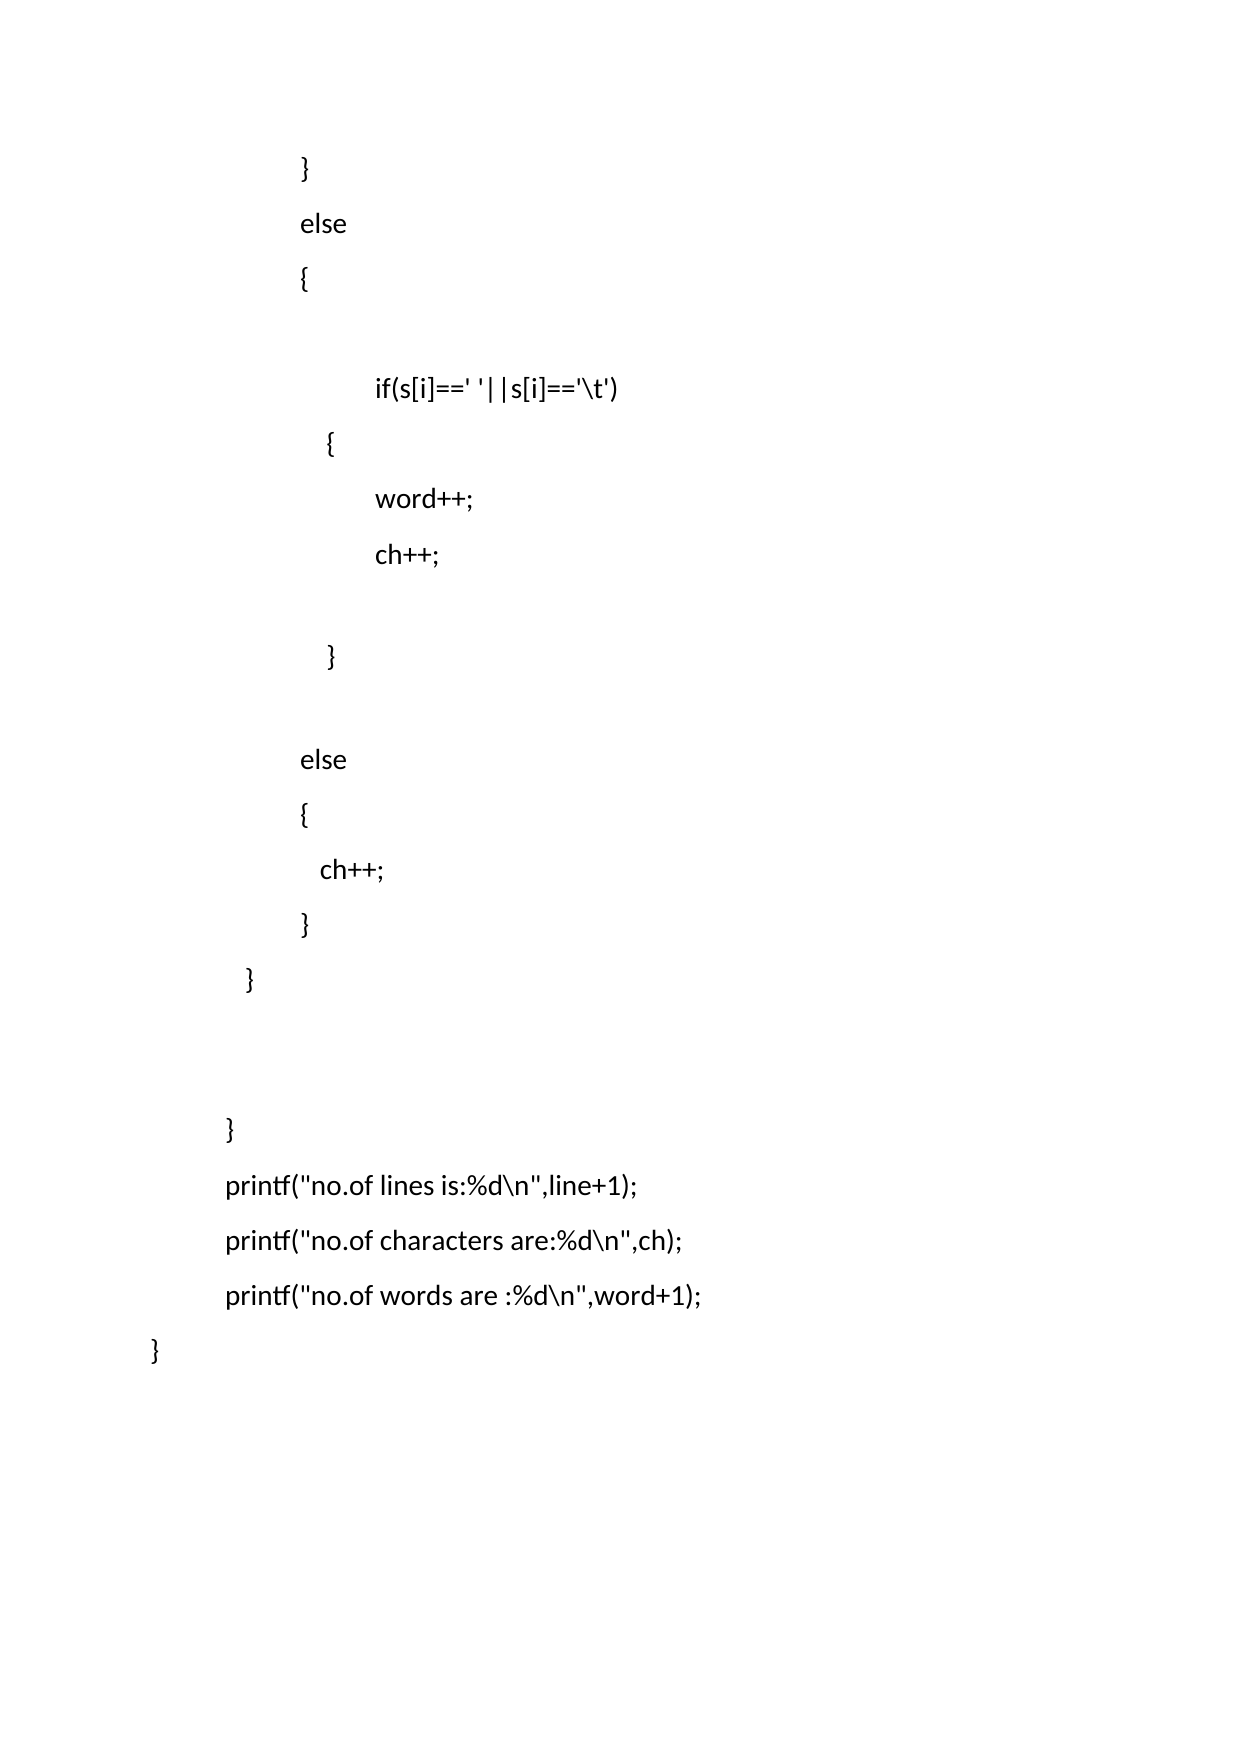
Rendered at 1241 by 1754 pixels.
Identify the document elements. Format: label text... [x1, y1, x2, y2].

text printf("no.of words are :%d\n",word+1); [150, 1277, 1090, 1312]
text printf("no.of characters are:%d\n",ch); [150, 1222, 1090, 1257]
text } [150, 1332, 1090, 1367]
text } [150, 906, 1090, 942]
text else [150, 741, 1090, 777]
text { [150, 426, 1090, 461]
text { [150, 796, 1090, 832]
text if(s[i]==' '||s[i]=='\t') [150, 370, 1090, 406]
text ch++; [150, 851, 1090, 887]
text { [150, 260, 1090, 296]
text } [150, 961, 1090, 997]
text } [150, 150, 1090, 186]
text word++; [150, 481, 1090, 516]
text printf("no.of lines is:%d\n",line+1); [150, 1167, 1090, 1202]
text ch++; [150, 536, 1090, 571]
text } [150, 638, 1090, 674]
text else [150, 205, 1090, 241]
text } [150, 1111, 1090, 1147]
